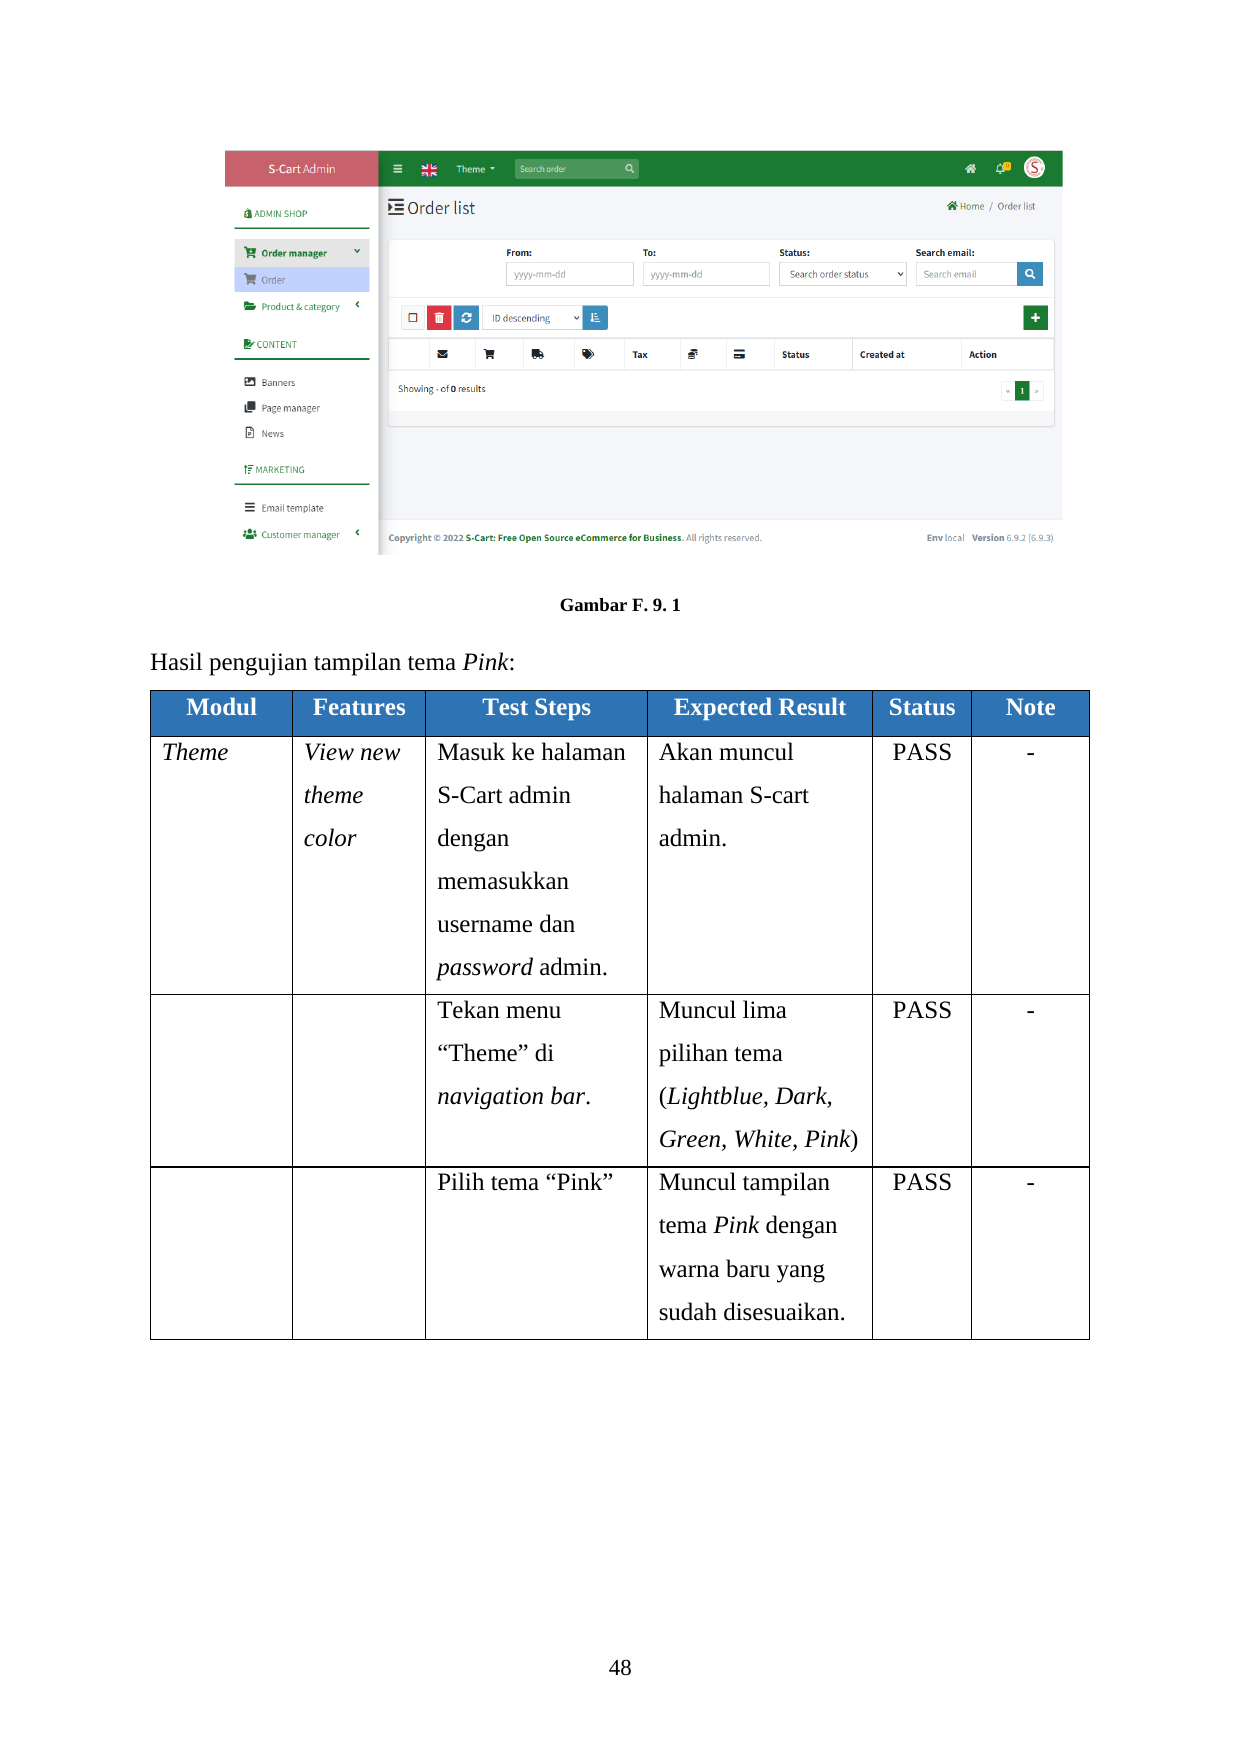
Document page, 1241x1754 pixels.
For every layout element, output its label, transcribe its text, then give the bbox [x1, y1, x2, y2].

table_cell Tekan menu “Theme” di navigation bar. [426, 995, 647, 1166]
table_header Note [972, 691, 1089, 736]
table_cell [293, 995, 425, 1166]
table_cell PASS [873, 1168, 971, 1339]
table_cell - [972, 737, 1089, 994]
table_cell PASS [873, 737, 971, 994]
table_cell Masuk ke halaman S-Cart admin dengan memasukkan username dan password admin. [426, 737, 647, 994]
table_cell [293, 1168, 425, 1339]
table_cell Muncul tampilan tema Pink dengan warna baru yang sudah disesuaikan. [648, 1168, 872, 1339]
table_cell Muncul lima pilihan tema (Lightblue, Dark, Green, White, Pink) [648, 995, 872, 1166]
table_cell - [972, 995, 1089, 1166]
table_cell Akan muncul halaman S-cart admin. [648, 737, 872, 994]
table_header Status [873, 691, 971, 736]
picture [225, 150, 1063, 555]
table_header Features [293, 691, 425, 736]
table_cell PASS [873, 995, 971, 1166]
table_cell [151, 1168, 292, 1339]
text Gambar F. 9. 1 [150, 594, 1090, 616]
table_header Expected Result [648, 691, 872, 736]
table_cell View new theme color [293, 737, 425, 994]
table_cell Pilih tema “Pink” [426, 1168, 647, 1339]
text Hasil pengujian tampilan tema Pink: [150, 647, 1090, 676]
table_cell Theme [151, 737, 292, 994]
table_cell [151, 995, 292, 1166]
table_header Modul [151, 691, 292, 736]
table_header Test Steps [426, 691, 647, 736]
table_cell - [972, 1168, 1089, 1339]
